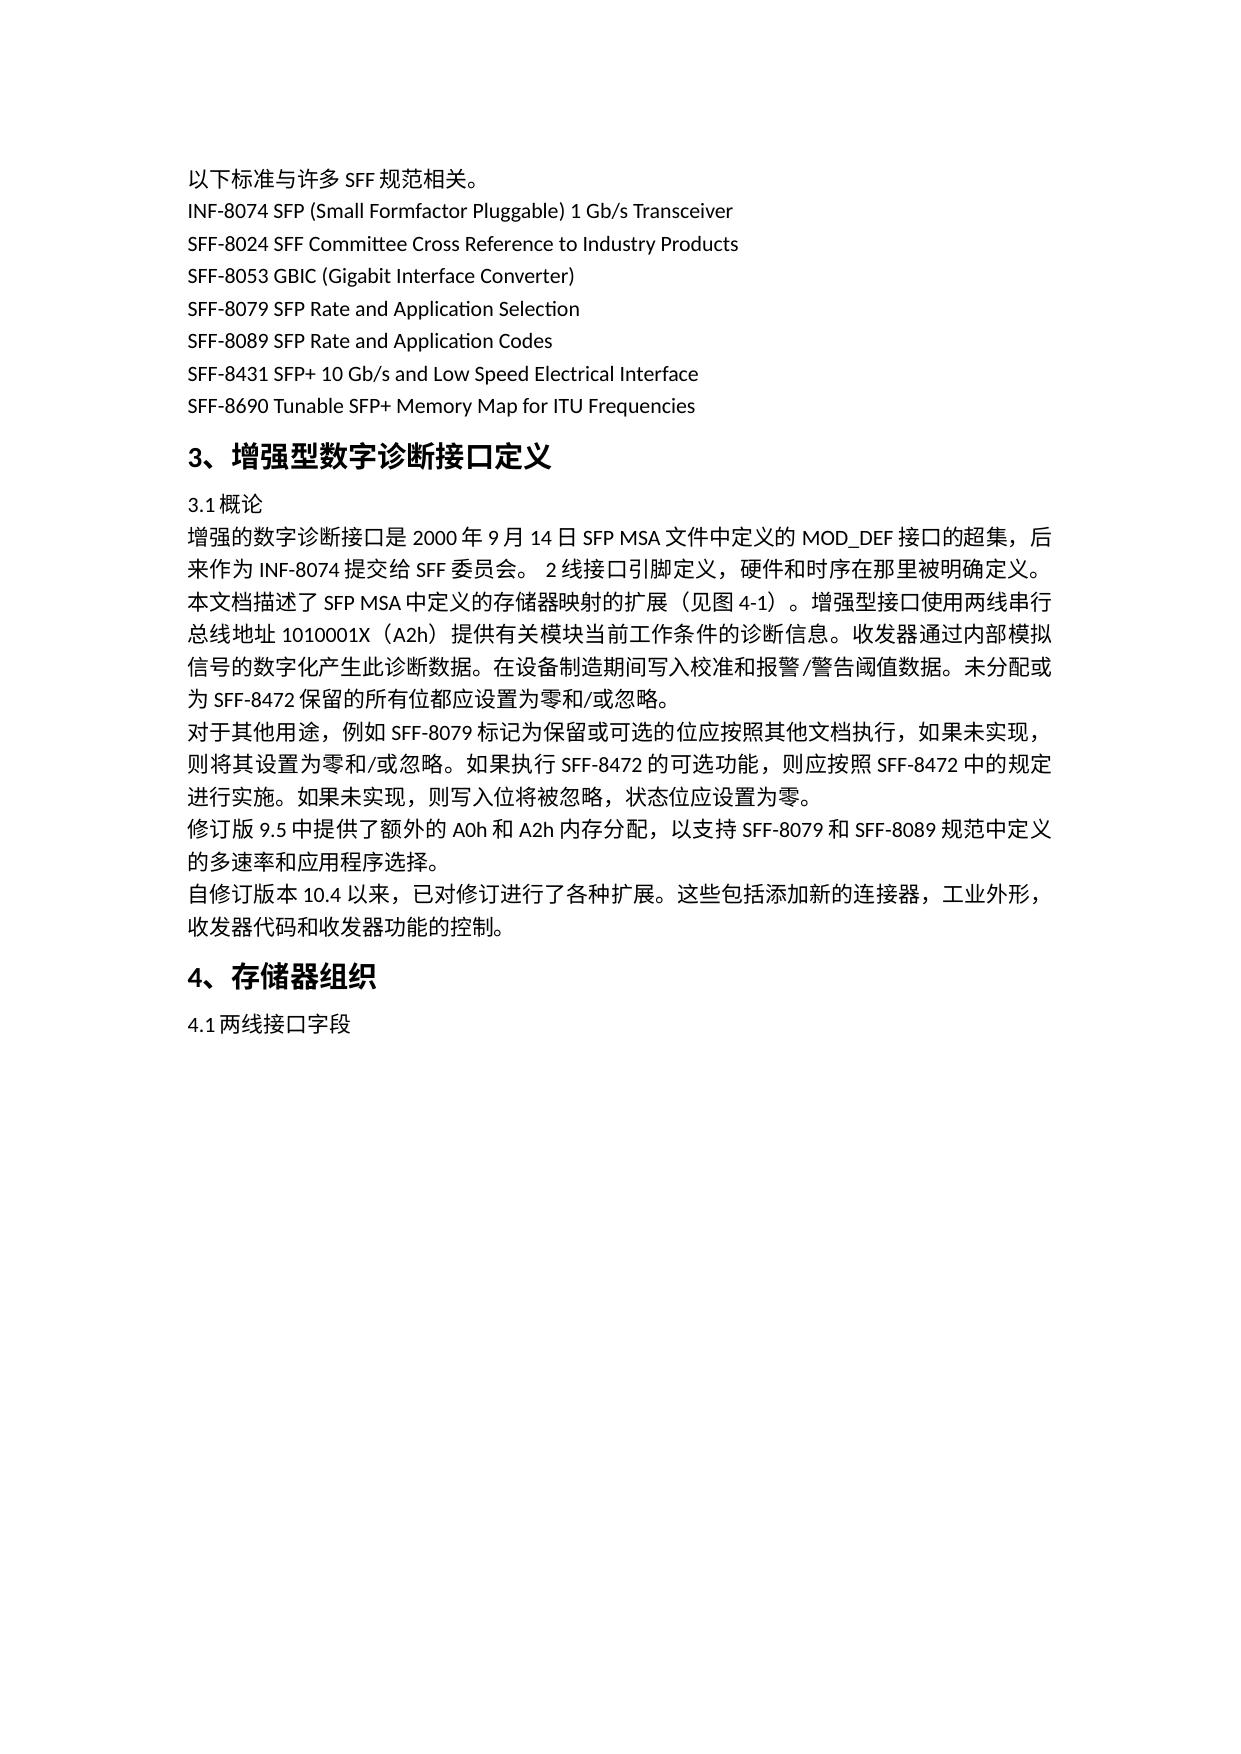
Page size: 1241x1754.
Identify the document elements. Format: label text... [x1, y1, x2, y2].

list 修订版9.5中提供了额外的A0h和A2h内存分配，以支持SFF-8079和SFF-8089规范中定义的多速率和应用程序选择。 [187, 812, 1053, 877]
list 增强的数字诊断接口是2000年9月14日SFP MSA文件中定义的MOD_DEF接口的超集，后来作为INF-8074提交给SFF委员会。 2线接口引脚定义，硬件和时序在那里被明确定义。本文档描述了SFP MSA中定义的存储器映射的扩展（见图4-1）。增强型接口使用两线串行总线地址1010001X（A2h）提供有关模块当前工作条件的诊断信息。收发器通过内部模拟信号的数字化产生此诊断数据。在设备制造期间写入校准和报警/警告阈值数据。未分配或为SFF-8472保留的所有位都应设置为零和/或忽略。 [187, 519, 1053, 714]
list SFF-8690 Tunable SFP+ Memory Map for ITU Frequencies [187, 389, 1053, 422]
list SFF-8024 SFF Committee Cross Reference to Industry Products [187, 227, 1053, 259]
list 3.1概论 [187, 487, 1053, 519]
list 自修订版本10.4以来，已对修订进行了各种扩展。这些包括添加新的连接器，工业外形，收发器代码和收发器功能的控制。 [187, 877, 1053, 942]
list 增强型数字诊断接口定义 [187, 422, 1053, 487]
list SFF-8089 SFP Rate and Application Codes [187, 324, 1053, 357]
list SFF-8431 SFP+ 10 Gb/s and Low Speed Electrical Interface [187, 357, 1053, 389]
list 对于其他用途，例如SFF-8079标记为保留或可选的位应按照其他文档执行，如果未实现，则将其设置为零和/或忽略。如果执行SFF-8472的可选功能，则应按照SFF-8472中的规定进行实施。如果未实现，则写入位将被忽略，状态位应设置为零。 [187, 714, 1053, 812]
list INF-8074 SFP (Small Formfactor Pluggable) 1 Gb/s Transceiver [187, 194, 1053, 227]
list 存储器组织 [187, 942, 1053, 1007]
list 4.1两线接口字段 [187, 1007, 1053, 1039]
list SFF-8053 GBIC (Gigabit Interface Converter) [187, 259, 1053, 292]
list 以下标准与许多SFF规范相关。 [187, 162, 1053, 194]
list SFF-8079 SFP Rate and Application Selection [187, 292, 1053, 324]
